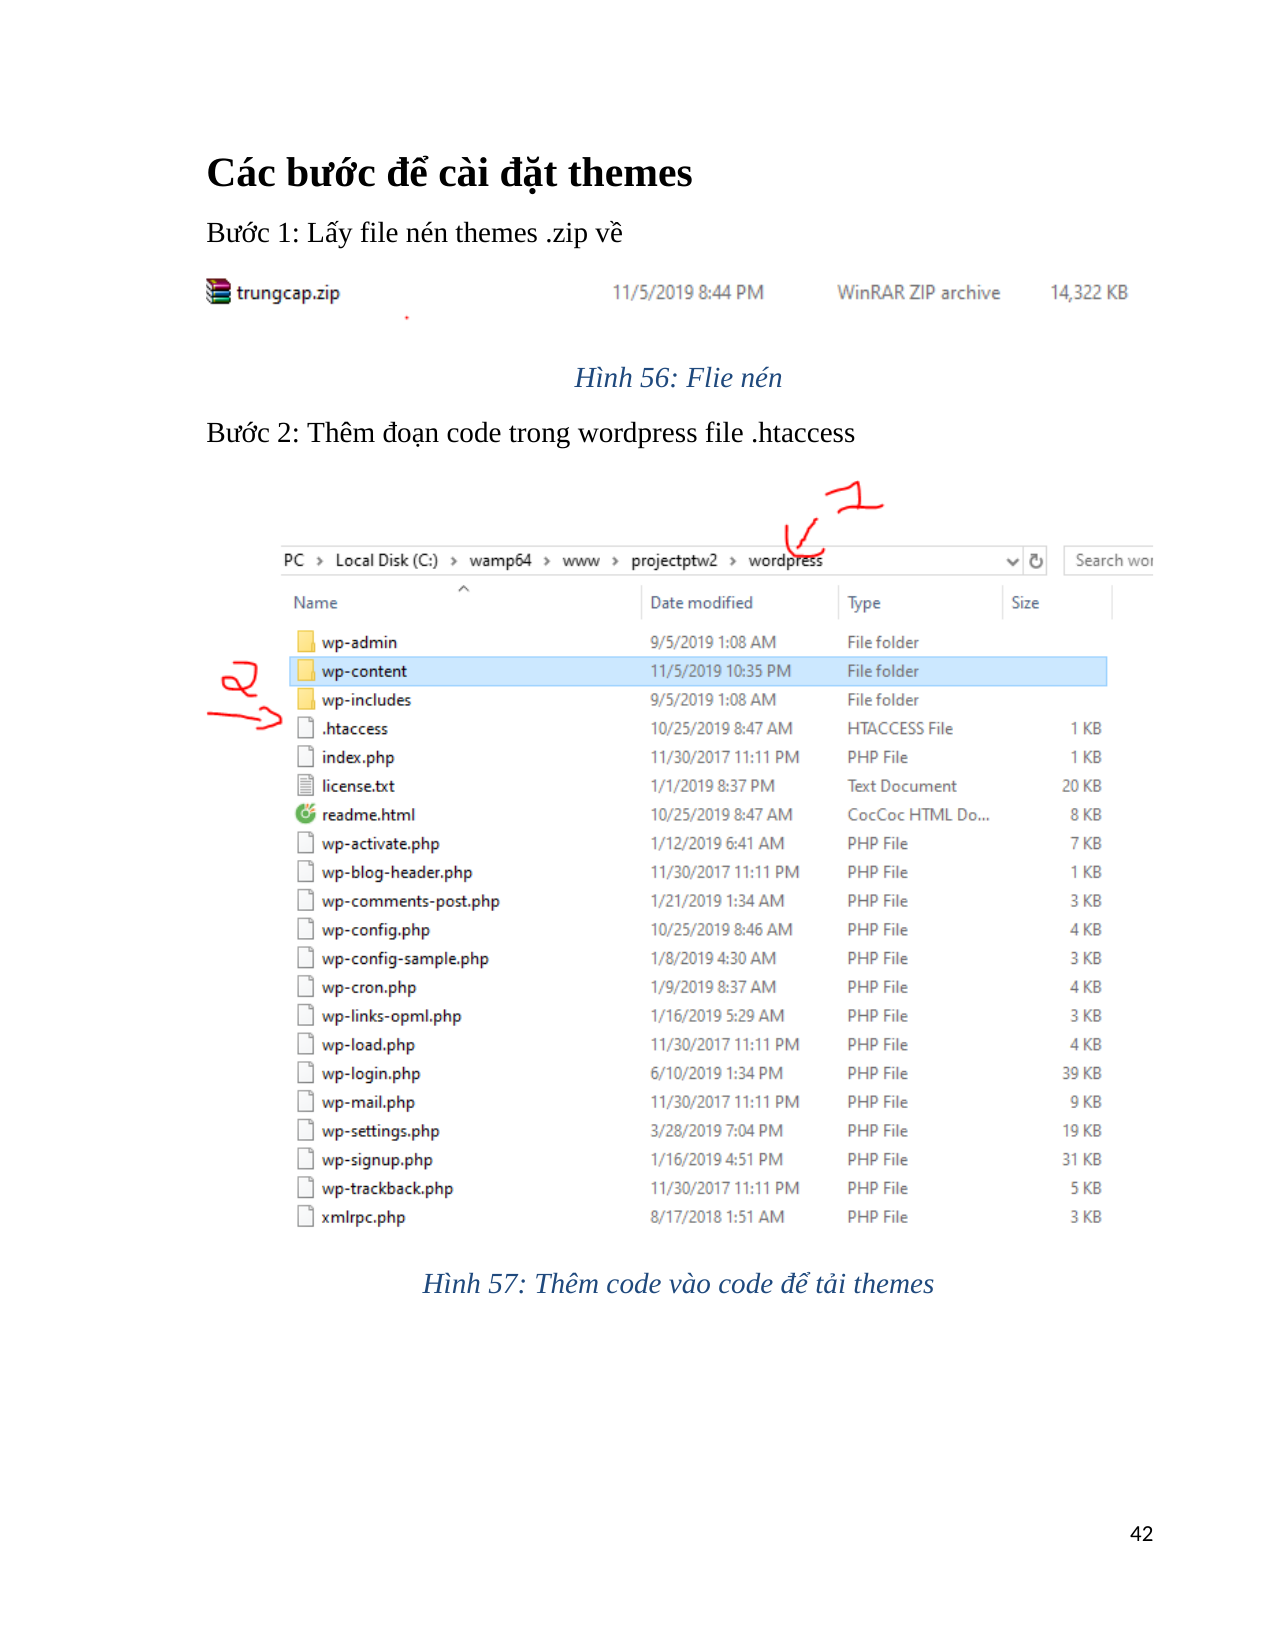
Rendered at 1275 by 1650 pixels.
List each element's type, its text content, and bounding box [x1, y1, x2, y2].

picture [206, 480, 1154, 1238]
picture [206, 274, 1152, 336]
subtitle Các bước để cài đặt themes [206, 148, 1153, 196]
text Bước 2: Thêm đoạn code trong wordpress file .htaccess [206, 415, 1153, 448]
text Hình 56: Flie nén [206, 361, 1153, 394]
text Bước 1: Lấy file nén themes .zip về [206, 215, 1153, 249]
text Hình 57: Thêm code vào code để tải themes [206, 1266, 1153, 1300]
